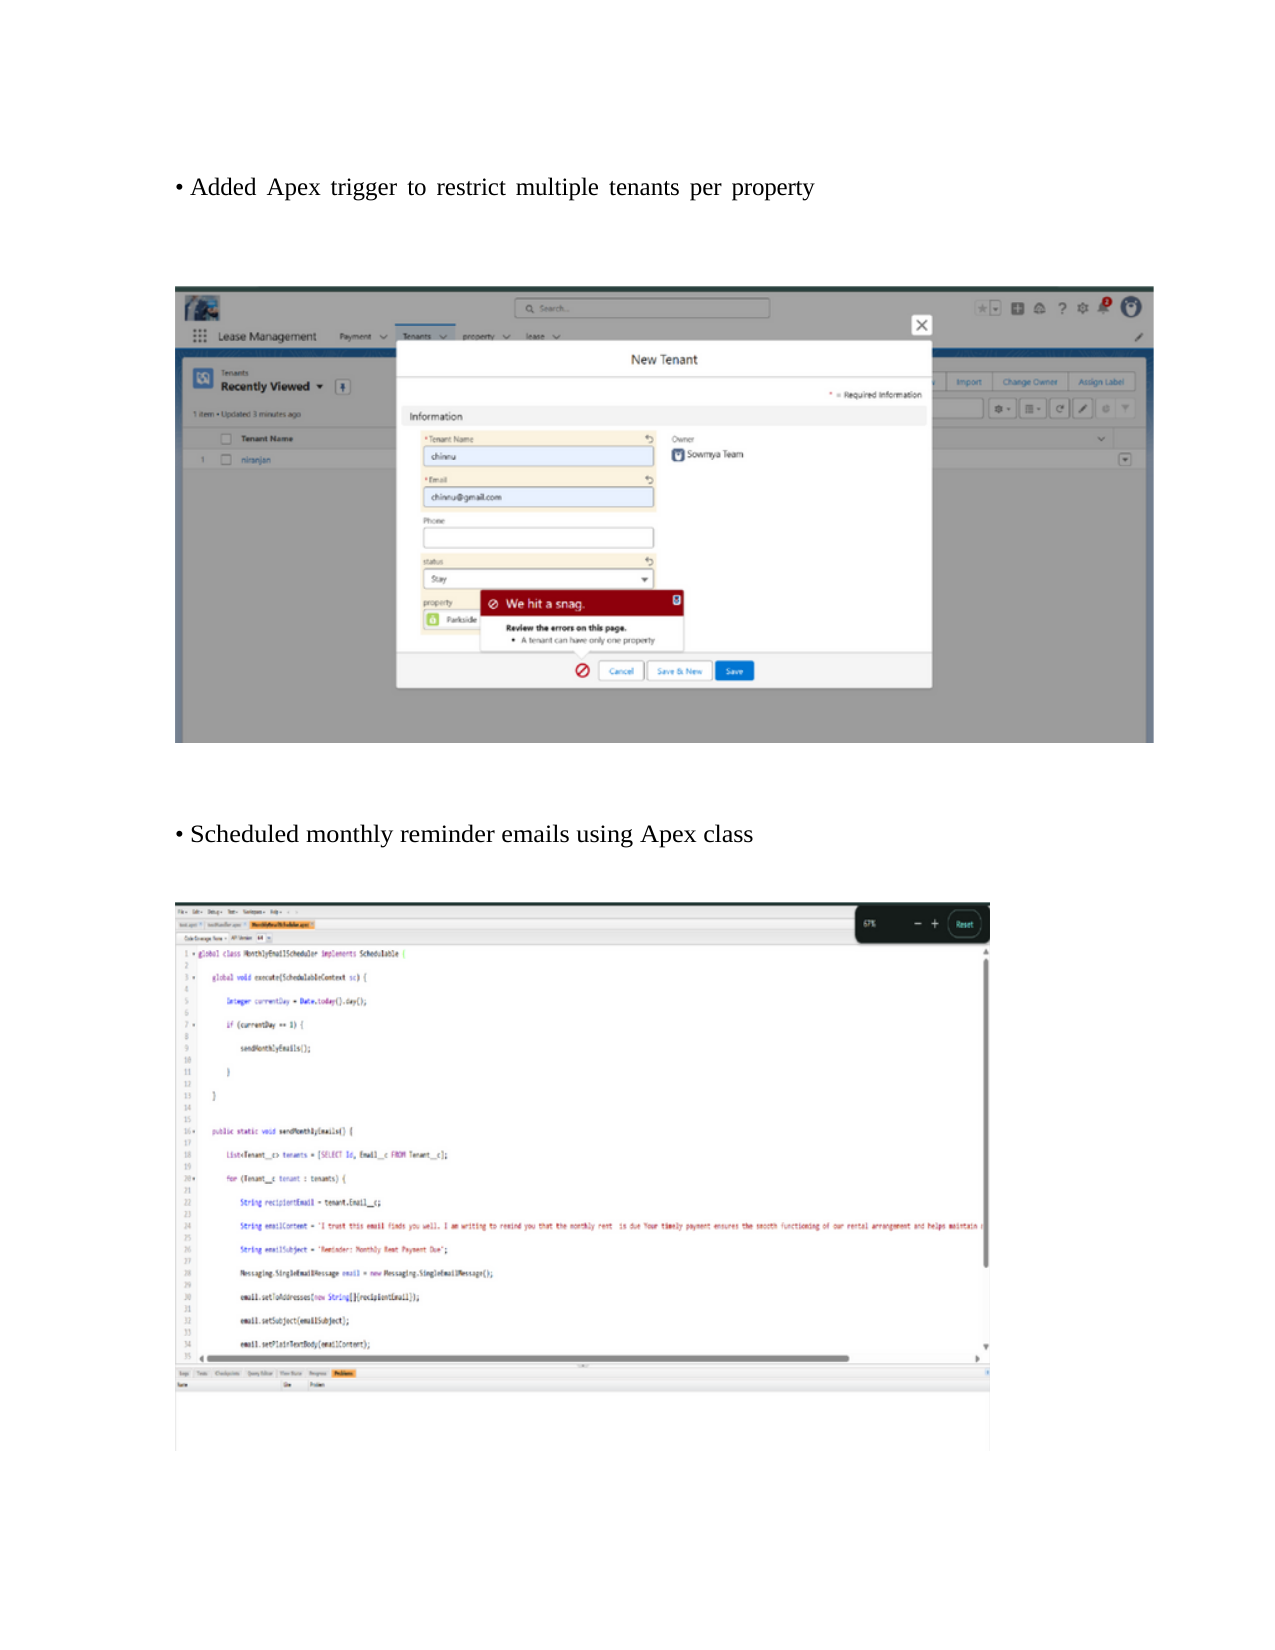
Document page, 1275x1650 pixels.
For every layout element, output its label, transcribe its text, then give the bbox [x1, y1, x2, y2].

picture [175, 286, 1154, 743]
list Scheduled monthly reminder emails using Apex class [175, 819, 1275, 848]
picture [175, 902, 990, 1451]
list Added Apex trigger to restrict multiple tenants per property [175, 172, 1275, 201]
